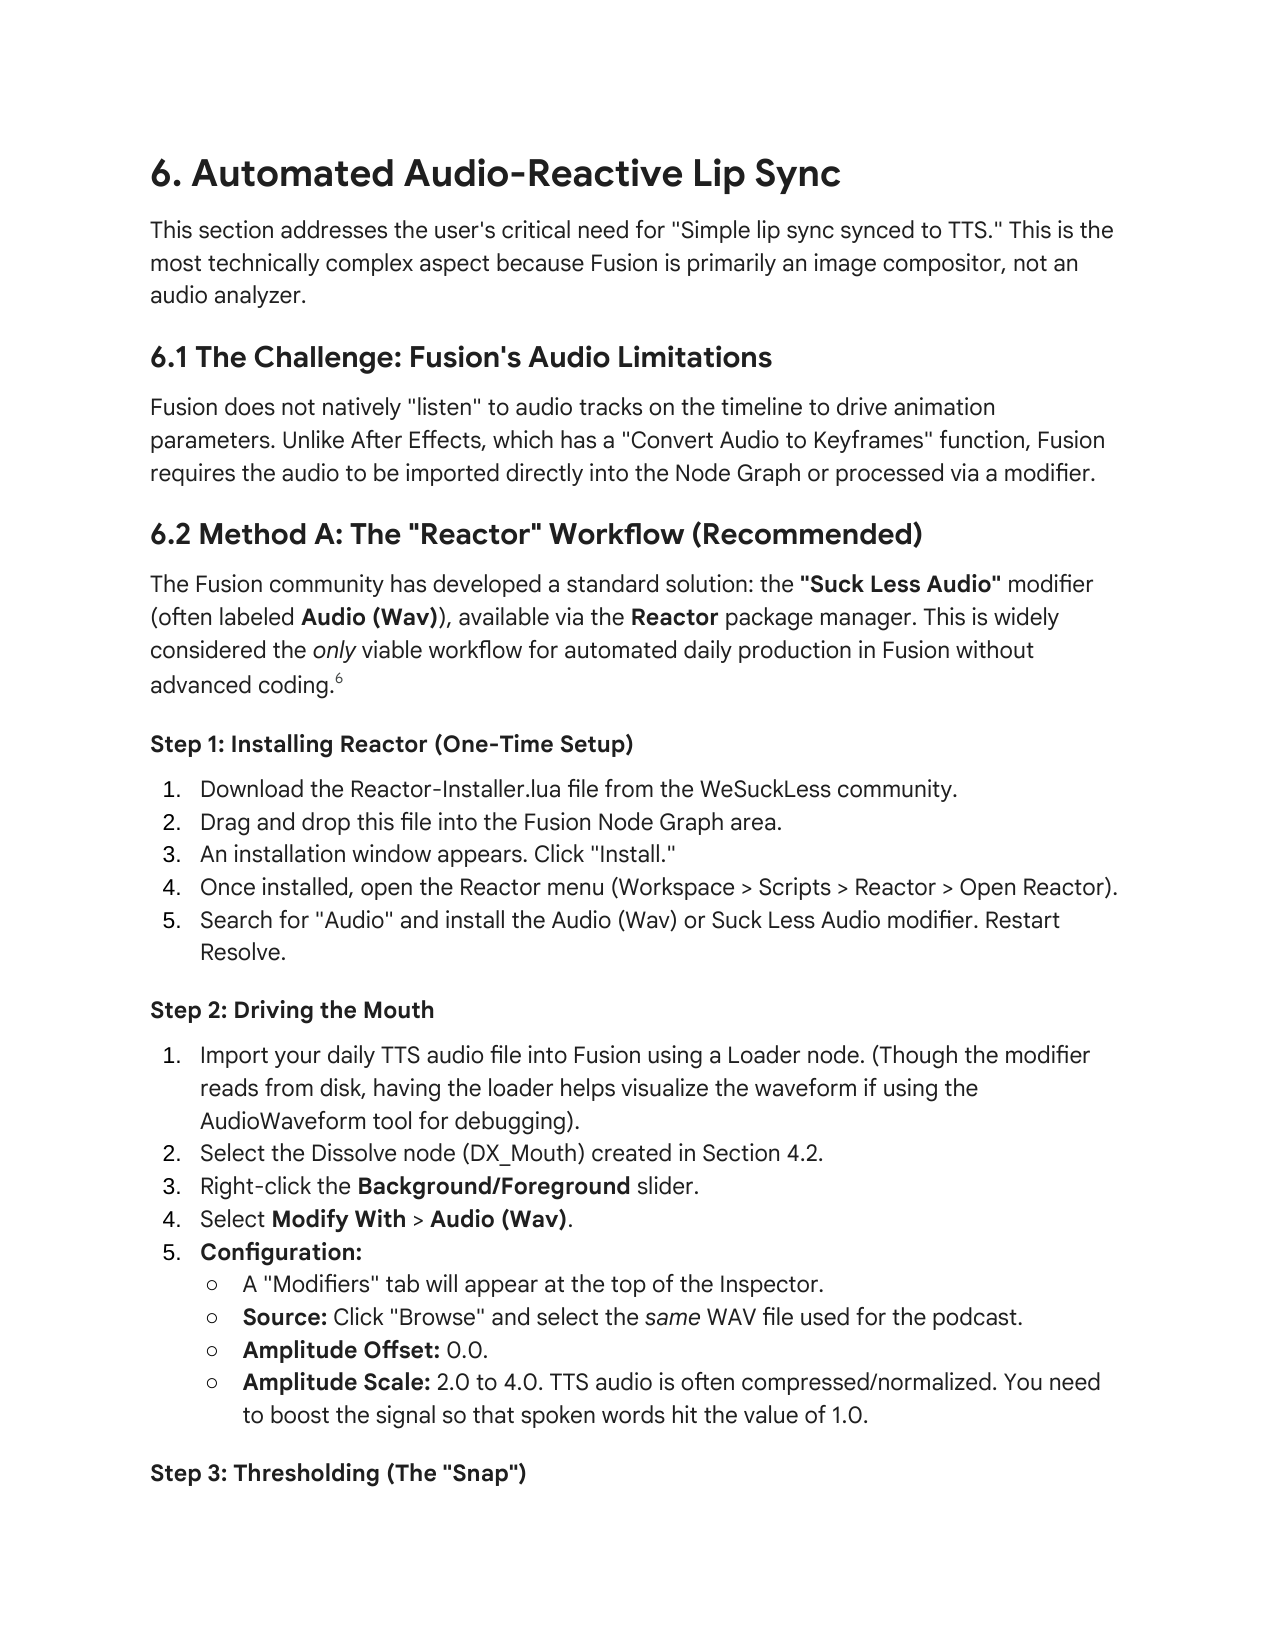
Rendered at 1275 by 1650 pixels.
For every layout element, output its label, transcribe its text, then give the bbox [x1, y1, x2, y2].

list Drag and drop this file into the Fusion Node Graph area. [162, 808, 1125, 837]
subtitle 6.1 The Challenge: Fusion's Audio Limitations [150, 339, 1125, 376]
list Amplitude Scale: 2.0 to 4.0. TTS audio is often compressed/normalized. You need to boost the signal so that spoken words hit the value of 1.0. [205, 1369, 1125, 1430]
list Search for "Audio" and install the Audio (Wav) or Suck Less Audio modifier. Restart Resolve. [162, 906, 1125, 967]
list Right-click the Background/Foreground slider. [162, 1172, 1125, 1201]
list Configuration: [162, 1238, 1125, 1267]
text Step 1: Installing Reactor (One-Time Setup) [150, 730, 1125, 759]
list Amplitude Offset: 0.0. [205, 1336, 1125, 1365]
list An installation window appears. Click "Install." [162, 841, 1125, 869]
list Once installed, open the Reactor menu (Workspace > Scripts > Reactor > Open Reactor). [162, 873, 1125, 902]
list Import your daily TTS audio file into Fusion using a Loader node. (Though the modifier reads from disk, having the loader helps visualize the waveform if using the AudioWaveform tool for debugging). [162, 1042, 1125, 1136]
text The Fusion community has developed a standard solution: the "Suck Less Audio" modifier (often labeled Audio (Wav)), available via the Reactor package manager. This is widely considered the only viable workflow for automated daily production in Fusion without advanced coding.6 [150, 571, 1125, 701]
subtitle 6.2 Method A: The "Reactor" Workflow (Recommended) [150, 516, 1125, 553]
text Step 3: Thresholding (The "Snap") [150, 1459, 1125, 1488]
list Select Modify With > Audio (Wav). [162, 1205, 1125, 1234]
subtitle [150, 150, 1125, 197]
text This section addresses the user's critical need for "Simple lip sync synced to TTS." This is the most technically complex aspect because Fusion is primarily an image compositor, not an audio analyzer. [150, 216, 1125, 310]
list Source: Click "Browse" and select the same WAV file used for the podcast. [205, 1303, 1125, 1332]
list A "Modifiers" tab will appear at the top of the Inspector. [205, 1271, 1125, 1299]
list Download the Reactor-Installer.lua file from the WeSuckLess community. [162, 775, 1125, 804]
list Select the Dissolve node (DX_Mouth) created in Section 4.2. [162, 1140, 1125, 1168]
text Step 2: Driving the Mouth [150, 996, 1125, 1025]
text Fusion does not natively "listen" to audio tracks on the timeline to drive animation parameters. Unlike After Effects, which has a "Convert Audio to Keyframes" function, Fusion requires the audio to be imported directly into the Node Graph or processed via a modifier. [150, 393, 1125, 487]
